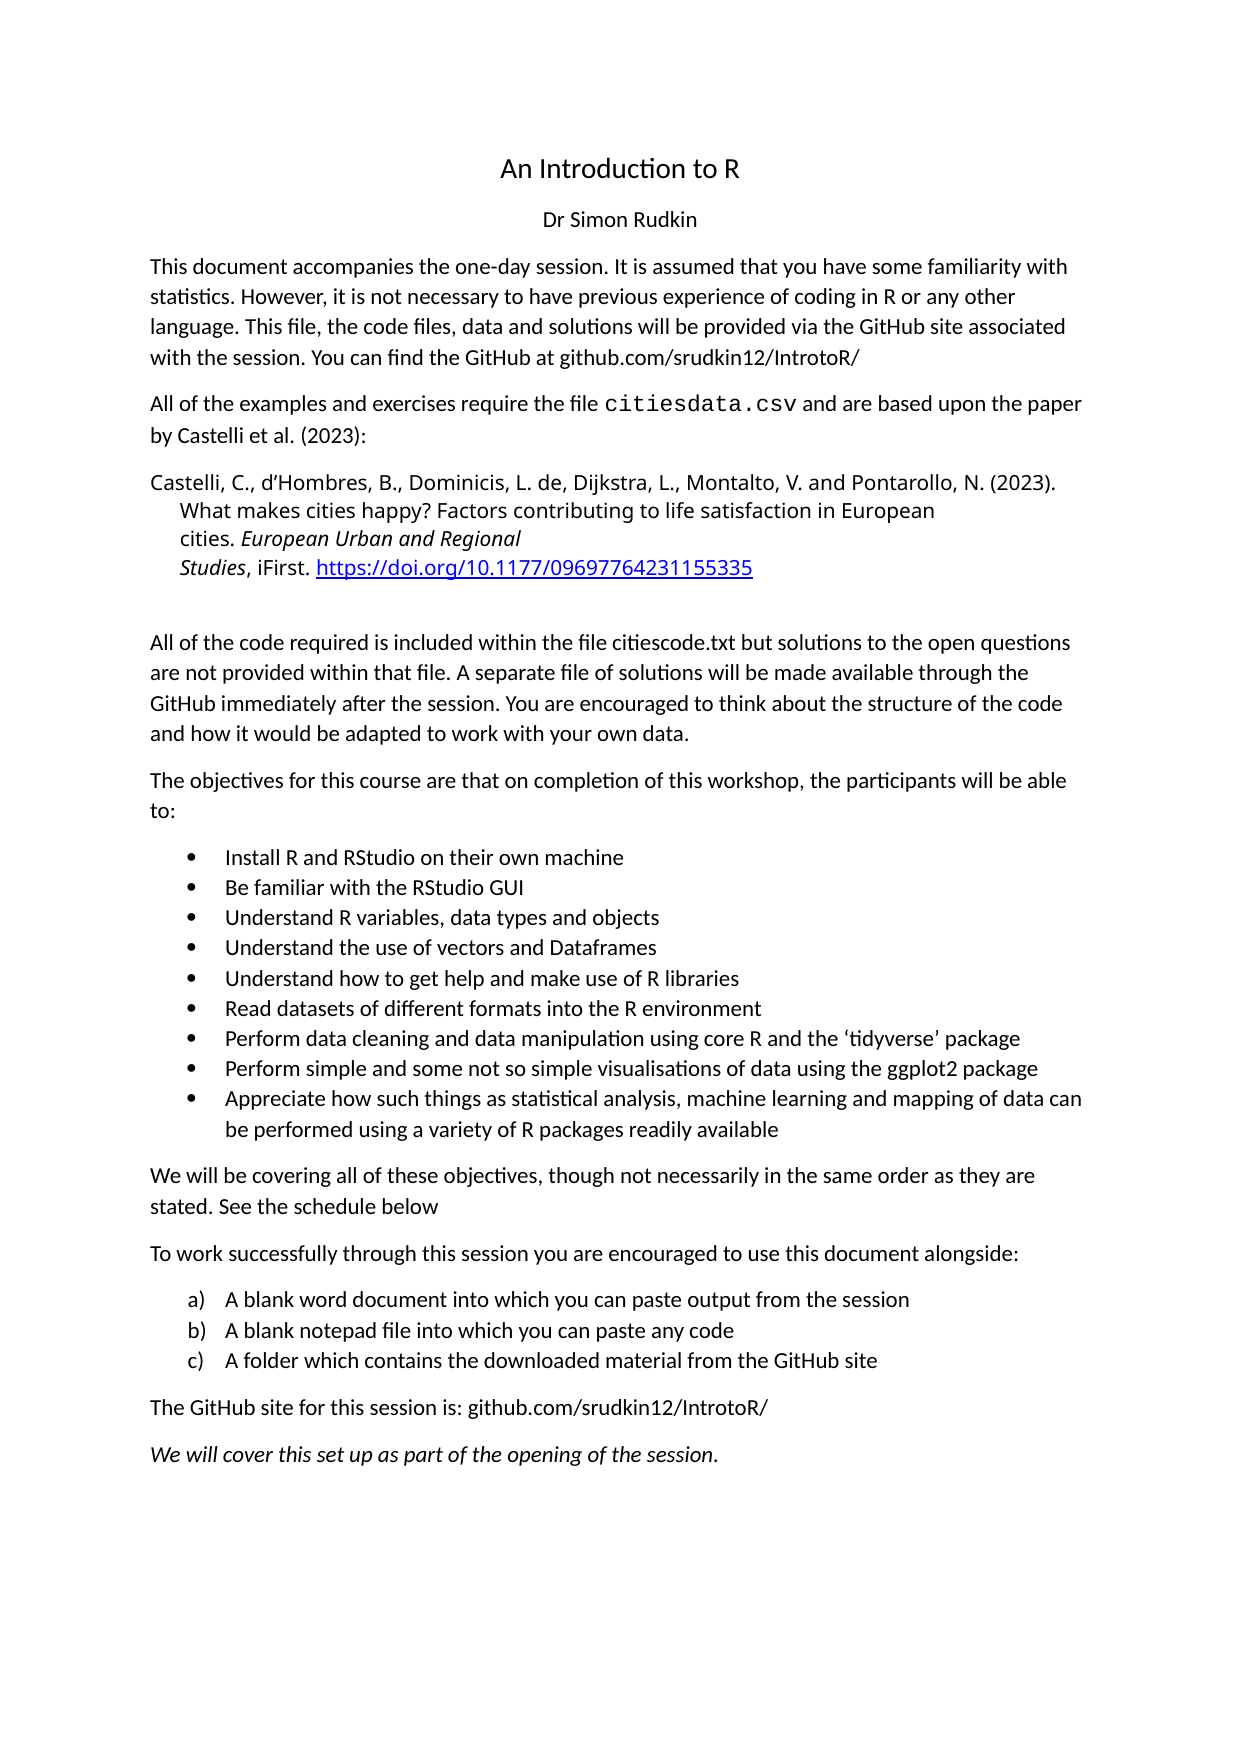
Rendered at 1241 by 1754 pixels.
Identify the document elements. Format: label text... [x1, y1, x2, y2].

text To work successfully through this session you are encouraged to use this document alongside: [150, 1239, 1090, 1267]
list Install R and RStudio on their own machine [187, 843, 1090, 871]
text The objectives for this course are that on completion of this workshop, the participants will be able to: [150, 766, 1090, 824]
text All of the code required is included within the file citiescode.txt but solutions to the open questions are not provided within that file. A separate file of solutions will be made available through the GitHub immediately after the session. You are encouraged to think about the structure of the code and how it would be adapted to work with your own data. [150, 628, 1090, 747]
list Be familiar with the RStudio GUI [187, 873, 1090, 901]
text This document accompanies the one-day session. It is assumed that you have some familiarity with statistics. However, it is not necessary to have previous experience of coding in R or any other language. This file, the code files, data and solutions will be provided via the GitHub site associated with the session. You can find the GitHub at github.com/srudkin12/IntrotoR/ [150, 252, 1090, 371]
text We will be covering all of these objectives, though not necessarily in the same order as they are stated. See the schedule below [150, 1162, 1090, 1220]
text An Introduction to R [150, 150, 1090, 186]
list A folder which contains the downloaded material from the GitHub site [187, 1346, 1090, 1374]
list Perform data cleaning and data manipulation using core R and the ‘tidyverse’ package [187, 1024, 1090, 1052]
list Appreciate how such things as statistical analysis, machine learning and mapping of data can be performed using a variety of R packages readily available [187, 1084, 1090, 1143]
text Dr Simon Rudkin [150, 205, 1090, 233]
list Read datasets of different formats into the R environment [187, 994, 1090, 1022]
text All of the examples and exercises require the file citiesdata.csv and are based upon the paper by Castelli et al. (2023): [150, 389, 1090, 449]
text We will cover this set up as part of the opening of the session. [150, 1440, 1090, 1468]
list A blank word document into which you can paste output from the session [187, 1286, 1090, 1314]
list Understand the use of vectors and Dataframes [187, 933, 1090, 962]
text Castelli, C., d’Hombres, B., Dominicis, L. de, Dijkstra, L., Montalto, V. and Pontarollo, N. (2023). What makes cities happy? Factors contributing to life satisfaction in European cities. European Urban and Regional Studies, iFirst. https://doi.org/10.1177/09697764231155335 [150, 468, 1090, 581]
list Understand R variables, data types and objects [187, 903, 1090, 931]
text The GitHub site for this session is: github.com/srudkin12/IntrotoR/ [150, 1393, 1090, 1421]
list Perform simple and some not so simple visualisations of data using the ggplot2 package [187, 1054, 1090, 1082]
list Understand how to get help and make use of R libraries [187, 964, 1090, 992]
list A blank notepad file into which you can paste any code [187, 1316, 1090, 1344]
